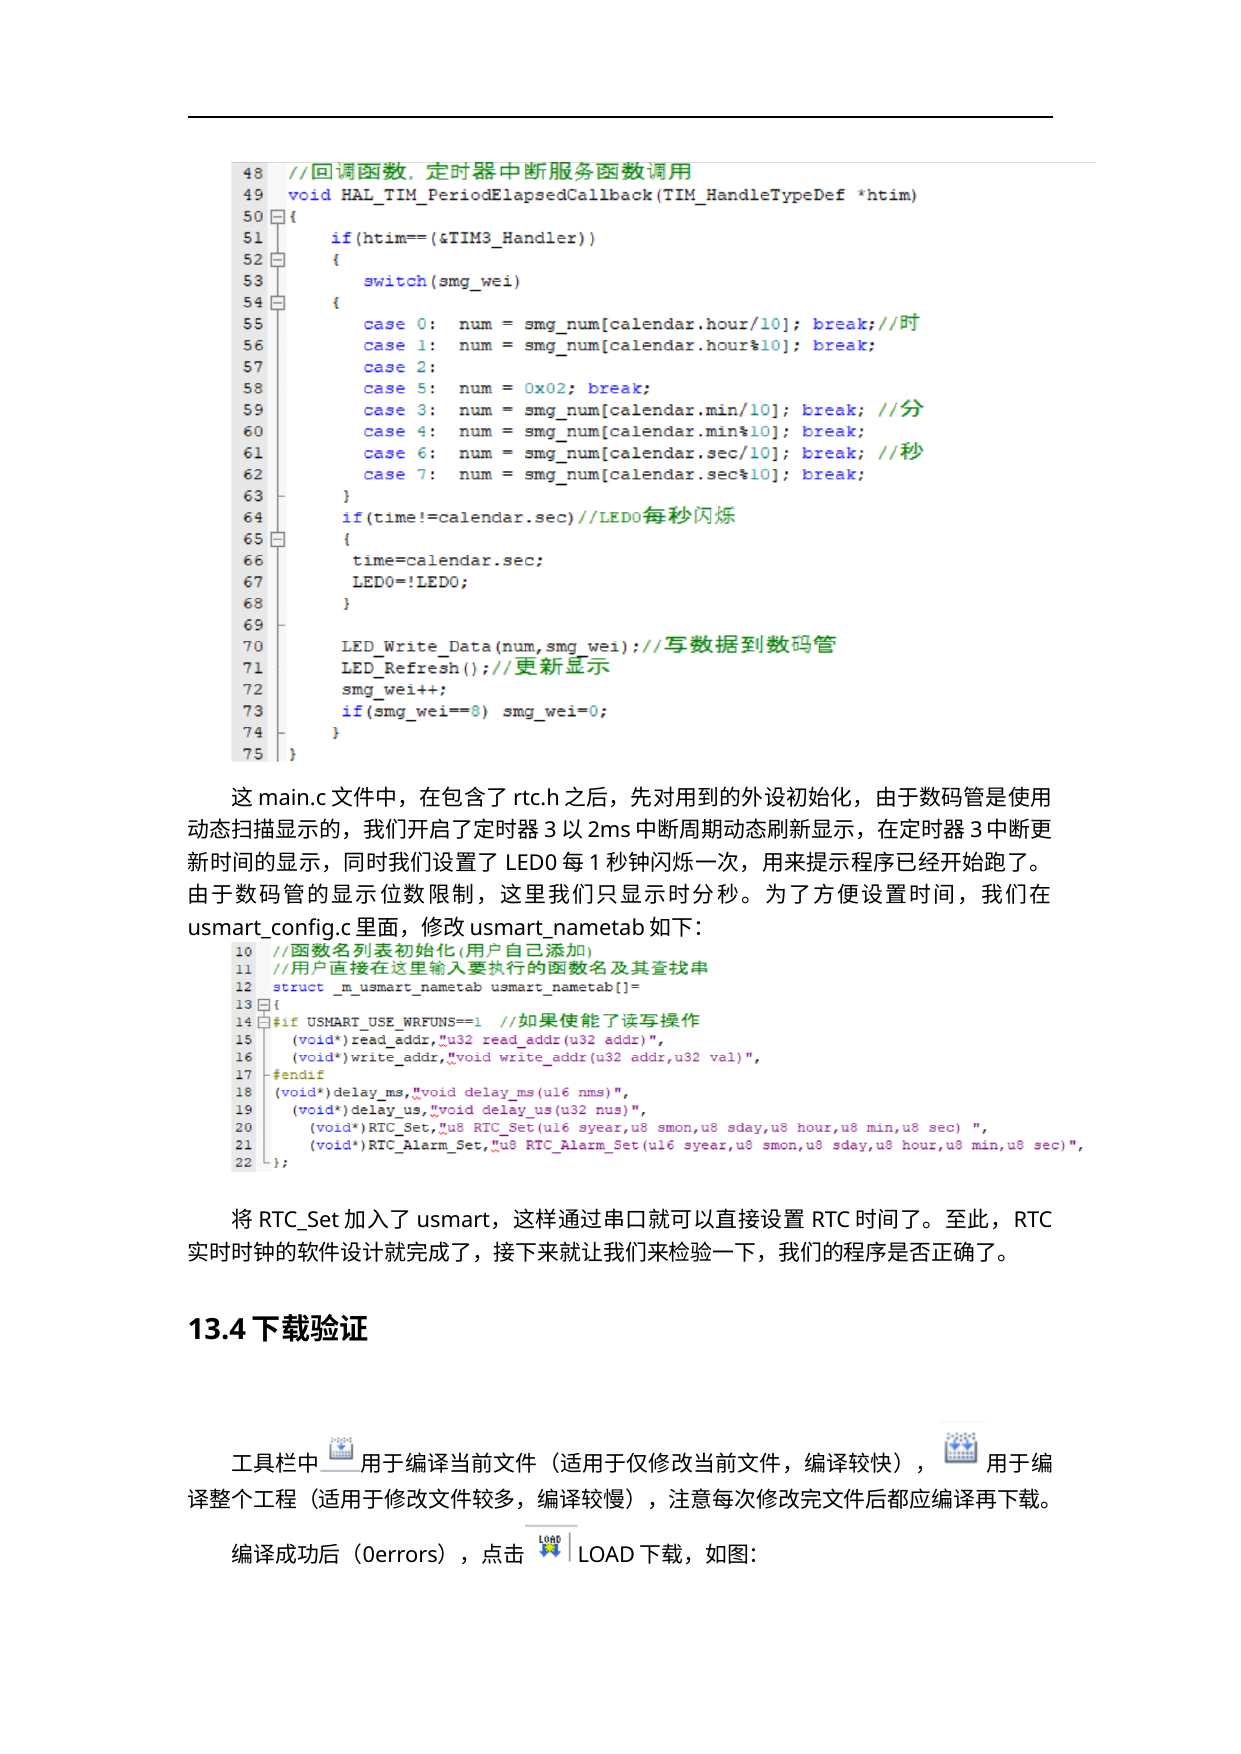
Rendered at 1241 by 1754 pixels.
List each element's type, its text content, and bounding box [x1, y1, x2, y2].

text 编译成功后（0errors），点击LOAD下载，如图： [187, 1514, 1053, 1579]
picture [320, 1430, 361, 1472]
text 将RTC_Set加入了usmart，这样通过串口就可以直接设置RTC时间了。至此，RTC实时时钟的软件设计就完成了，接下来就让我们来检验一下，我们的程序是否正确了。 [187, 1202, 1053, 1267]
picture [231, 942, 1097, 1172]
text 工具栏中用于编译当前文件（适用于仅修改当前文件，编译较快），用于编译整个工程（适用于修改文件较多，编译较慢），注意每次修改完文件后都应编译再下载。 [187, 1417, 1053, 1514]
picture [231, 162, 1097, 762]
picture [939, 1421, 987, 1472]
picture [525, 1524, 578, 1563]
text 这main.c文件中，在包含了rtc.h之后，先对用到的外设初始化，由于数码管是使用动态扫描显示的，我们开启了定时器3以2ms中断周期动态刷新显示，在定时器3中断更新时间的显示，同时我们设置了LED0每1秒钟闪烁一次，用来提示程序已经开始跑了。由于数码管的显示位数限制，这里我们只显示时分秒。为了方便设置时间，我们在usmart_config.c里面，修改usmart_nametab如下： [187, 779, 1053, 942]
subtitle 13.4下载验证 [187, 1294, 1053, 1359]
